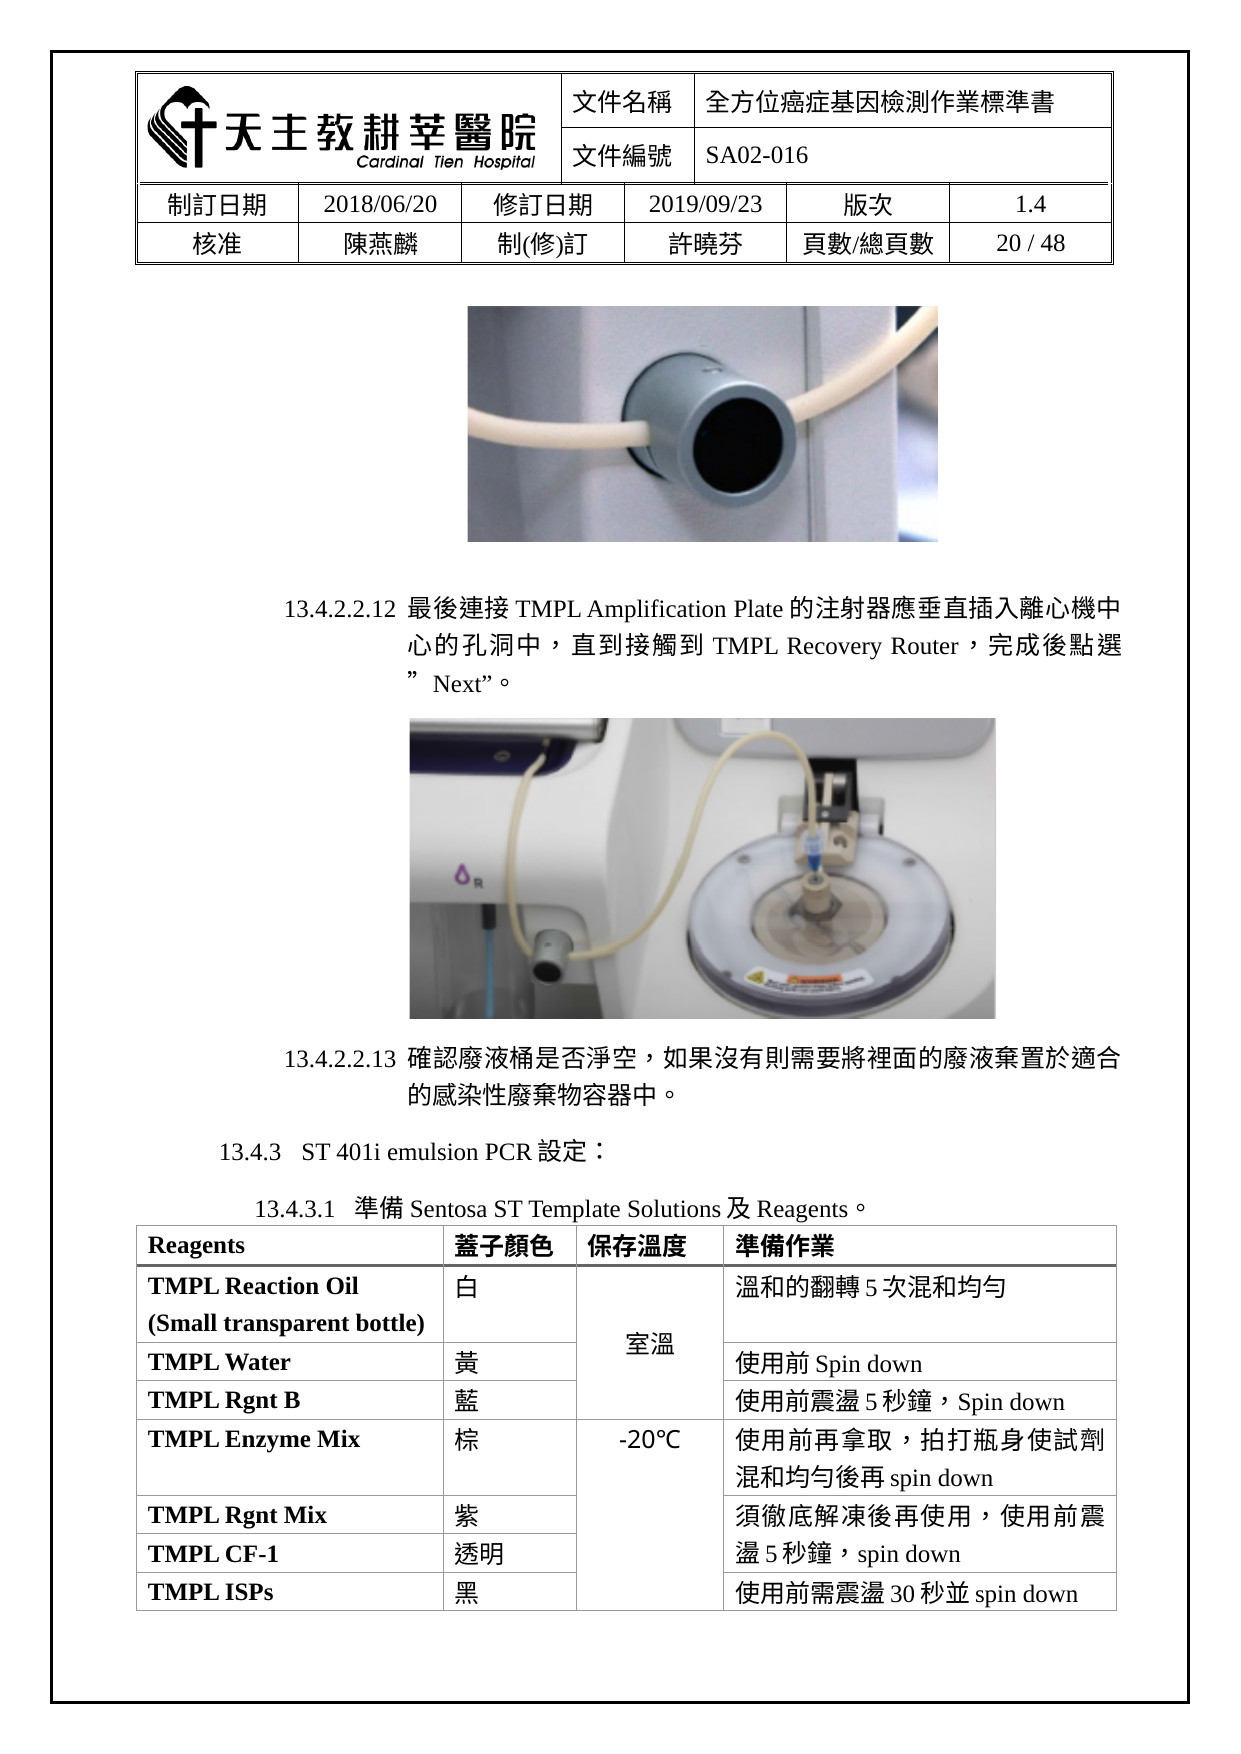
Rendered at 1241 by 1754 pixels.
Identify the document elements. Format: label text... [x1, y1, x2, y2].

table_header 蓋子顏色 [444, 1226, 576, 1263]
table_cell 白 [444, 1267, 576, 1342]
table_cell 棕 [444, 1420, 576, 1495]
list 確認廢液桶是否淨空，如果沒有則需要將裡面的廢液棄置於適合的感染性廢棄物容器中。 [283, 1037, 1122, 1112]
table_cell TMPL CF-1 [137, 1534, 443, 1572]
table_cell TMPL Rgnt Mix [137, 1496, 443, 1533]
table_cell 使用前需震盪30秒並spin down [724, 1573, 1116, 1610]
table_cell 藍 [444, 1381, 576, 1419]
table_cell 紫 [444, 1496, 576, 1533]
picture [467, 306, 938, 542]
table_header Reagents [137, 1226, 443, 1263]
picture [409, 718, 997, 1019]
table_header 準備作業 [724, 1226, 1116, 1263]
table_cell 黑 [444, 1573, 576, 1610]
list 最後連接TMPL Amplification Plate的注射器應垂直插入離心機中心的孔洞中，直到接觸到TMPL Recovery Router，完成後點選”Next”。 [283, 587, 1122, 700]
table_cell TMPL Water [137, 1343, 443, 1380]
table_cell 室溫 [577, 1267, 723, 1419]
list 準備Sentosa ST Template Solutions及Reagents。 [254, 1187, 1122, 1225]
table_cell 透明 [444, 1534, 576, 1572]
table_cell TMPL Reaction Oil (Small transparent bottle) [137, 1267, 443, 1342]
table_cell 溫和的翻轉5次混和均勻 [724, 1267, 1116, 1342]
table_cell 須徹底解凍後再使用，使用前震盪5秒鐘，spin down [724, 1496, 1116, 1572]
table_cell 使用前震盪5秒鐘，Spin down [724, 1381, 1116, 1419]
table_cell TMPL Enzyme Mix [137, 1420, 443, 1495]
table_cell 使用前Spin down [724, 1343, 1116, 1380]
table_cell 黃 [444, 1343, 576, 1380]
table_cell TMPL Rgnt B [137, 1381, 443, 1419]
list ST 401i emulsion PCR設定： [218, 1131, 1122, 1169]
table_header 保存溫度 [577, 1226, 723, 1263]
table_cell -20℃ [577, 1420, 723, 1610]
table_cell TMPL ISPs (Ion Sphere particle) [137, 1573, 443, 1610]
table_cell 使用前再拿取，拍打瓶身使試劑混和均勻後再spin down [724, 1420, 1116, 1495]
picture [147, 86, 536, 170]
